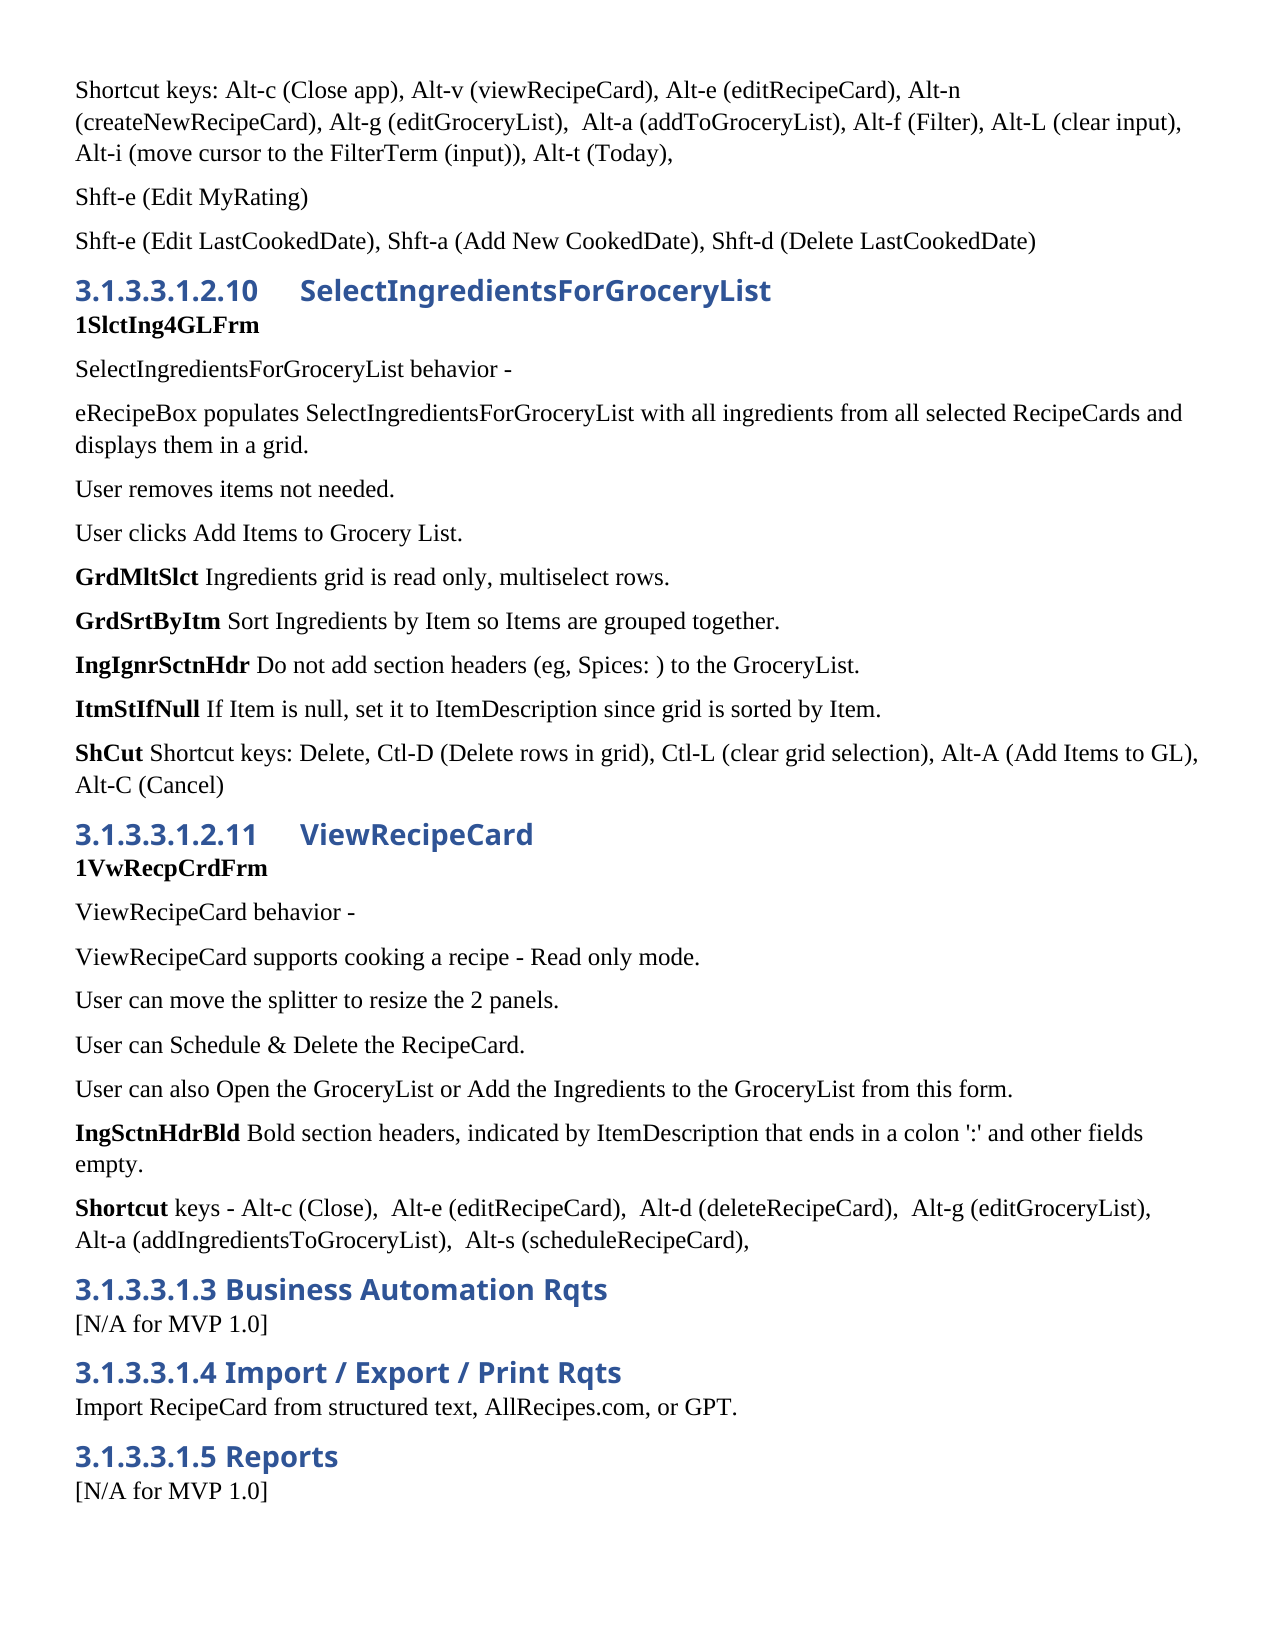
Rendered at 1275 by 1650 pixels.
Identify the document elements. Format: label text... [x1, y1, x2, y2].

text IngIgnrSctnHdr Do not add section headers (eg, Spices: ) to the GroceryList. [75, 650, 1200, 679]
text User clicks Add Items to Grocery List. [75, 518, 1200, 547]
text SelectIngredientsForGroceryList behavior - [75, 354, 1200, 383]
text ShCut Shortcut keys: Delete, Ctl-D (Delete rows in grid), Ctl-L (clear grid selection), Alt-A (Add Items to GL), Alt-C (Cancel) [75, 738, 1200, 798]
text User can also Open the GroceryList or Add the Ingredients to the GroceryList from this form. [75, 1074, 1200, 1102]
text ViewRecipeCard behavior - [75, 897, 1200, 926]
text Shortcut keys: Alt-c (Close app), Alt-v (viewRecipeCard), Alt-e (editRecipeCard), Alt-n (createNewRecipeCard), Alt-g (editGroceryList), Alt-a (addToGroceryList), Alt-f (Filter), Alt-L (clear input), Alt-i (move cursor to the FilterTerm (input)), Alt-t (Today), [75, 75, 1200, 167]
text User can move the splitter to resize the 2 panels. [75, 986, 1200, 1014]
text ViewRecipeCard supports cooking a recipe - Read only mode. [75, 942, 1200, 970]
subtitle SelectIngredientsForGroceryList [75, 270, 1200, 310]
subtitle Reports [75, 1437, 1200, 1476]
text ItmStIfNull If Item is null, set it to ItemDescription since grid is sorted by Item. [75, 694, 1200, 723]
text Import RecipeCard from structured text, AllRecipes.com, or GPT. [75, 1392, 1200, 1421]
subtitle Import / Export / Print Rqts [75, 1353, 1200, 1392]
text Shortcut keys - Alt-c (Close), Alt-e (editRecipeCard), Alt-d (deleteRecipeCard), Alt-g (editGroceryList), Alt-a (addIngredientsToGroceryList), Alt-s (scheduleRecipeCard), [75, 1193, 1200, 1254]
text GrdSrtByItm Sort Ingredients by Item so Items are grouped together. [75, 606, 1200, 635]
text 1SlctIng4GLFrm [75, 310, 1200, 339]
text eRecipeBox populates SelectIngredientsForGroceryList with all ingredients from all selected RecipeCards and displays them in a grid. [75, 398, 1200, 458]
text GrdMltSlct Ingredients grid is read only, multiselect rows. [75, 562, 1200, 591]
text Shft-e (Edit MyRating) [75, 182, 1200, 211]
text User can Schedule & Delete the RecipeCard. [75, 1030, 1200, 1058]
text [N/A for MVP 1.0] [75, 1309, 1200, 1337]
text User removes items not needed. [75, 474, 1200, 502]
text [N/A for MVP 1.0] [75, 1476, 1200, 1505]
text IngSctnHdrBld Bold section headers, indicated by ItemDescription that ends in a colon ':' and other fields empty. [75, 1118, 1200, 1178]
text Shft-e (Edit LastCookedDate), Shft-a (Add New CookedDate), Shft-d (Delete LastCookedDate) [75, 226, 1200, 255]
subtitle ViewRecipeCard [75, 814, 1200, 853]
subtitle Business Automation Rqts [75, 1269, 1200, 1309]
text 1VwRecpCrdFrm [75, 853, 1200, 882]
